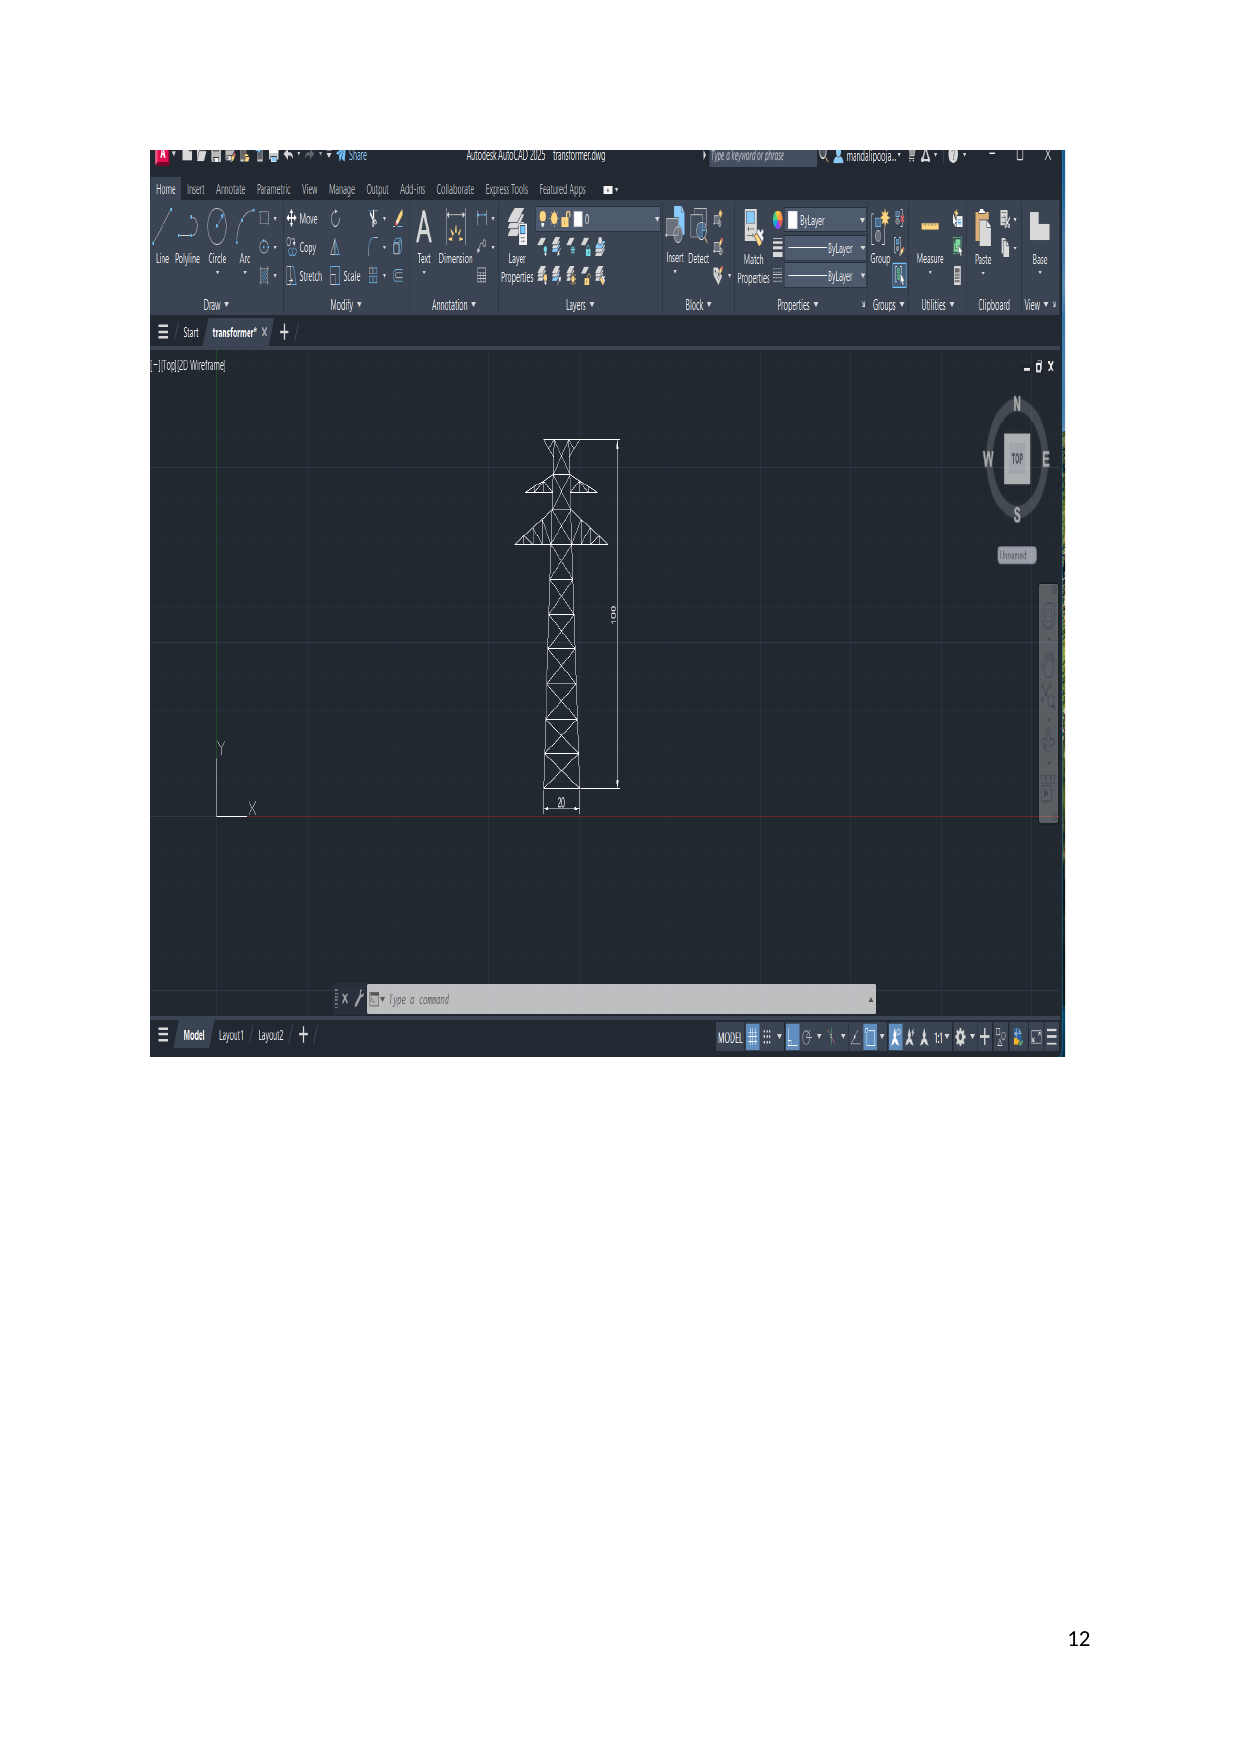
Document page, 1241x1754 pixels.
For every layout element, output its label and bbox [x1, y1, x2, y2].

picture [150, 150, 1066, 1057]
